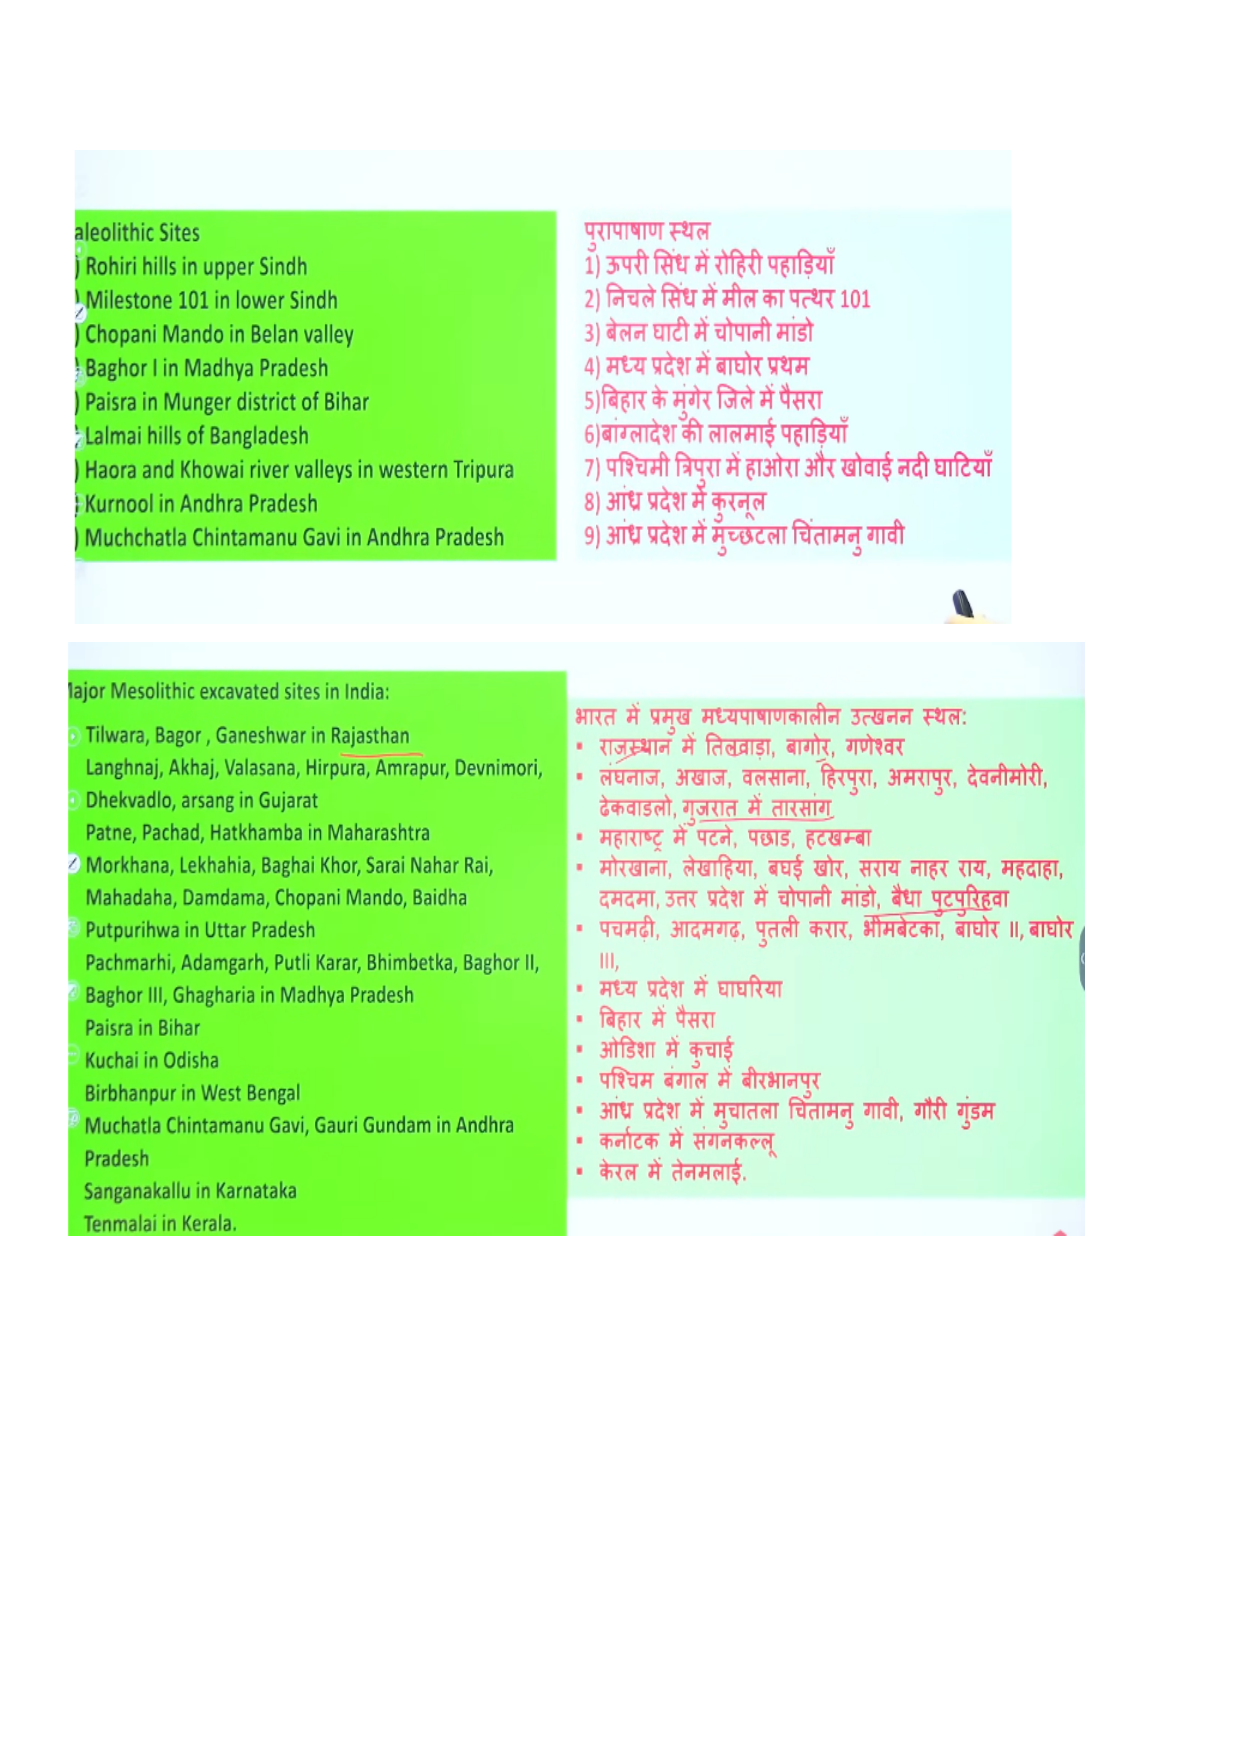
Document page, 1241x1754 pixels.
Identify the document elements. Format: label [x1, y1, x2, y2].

picture [61, 150, 1012, 624]
picture [61, 642, 1085, 1236]
